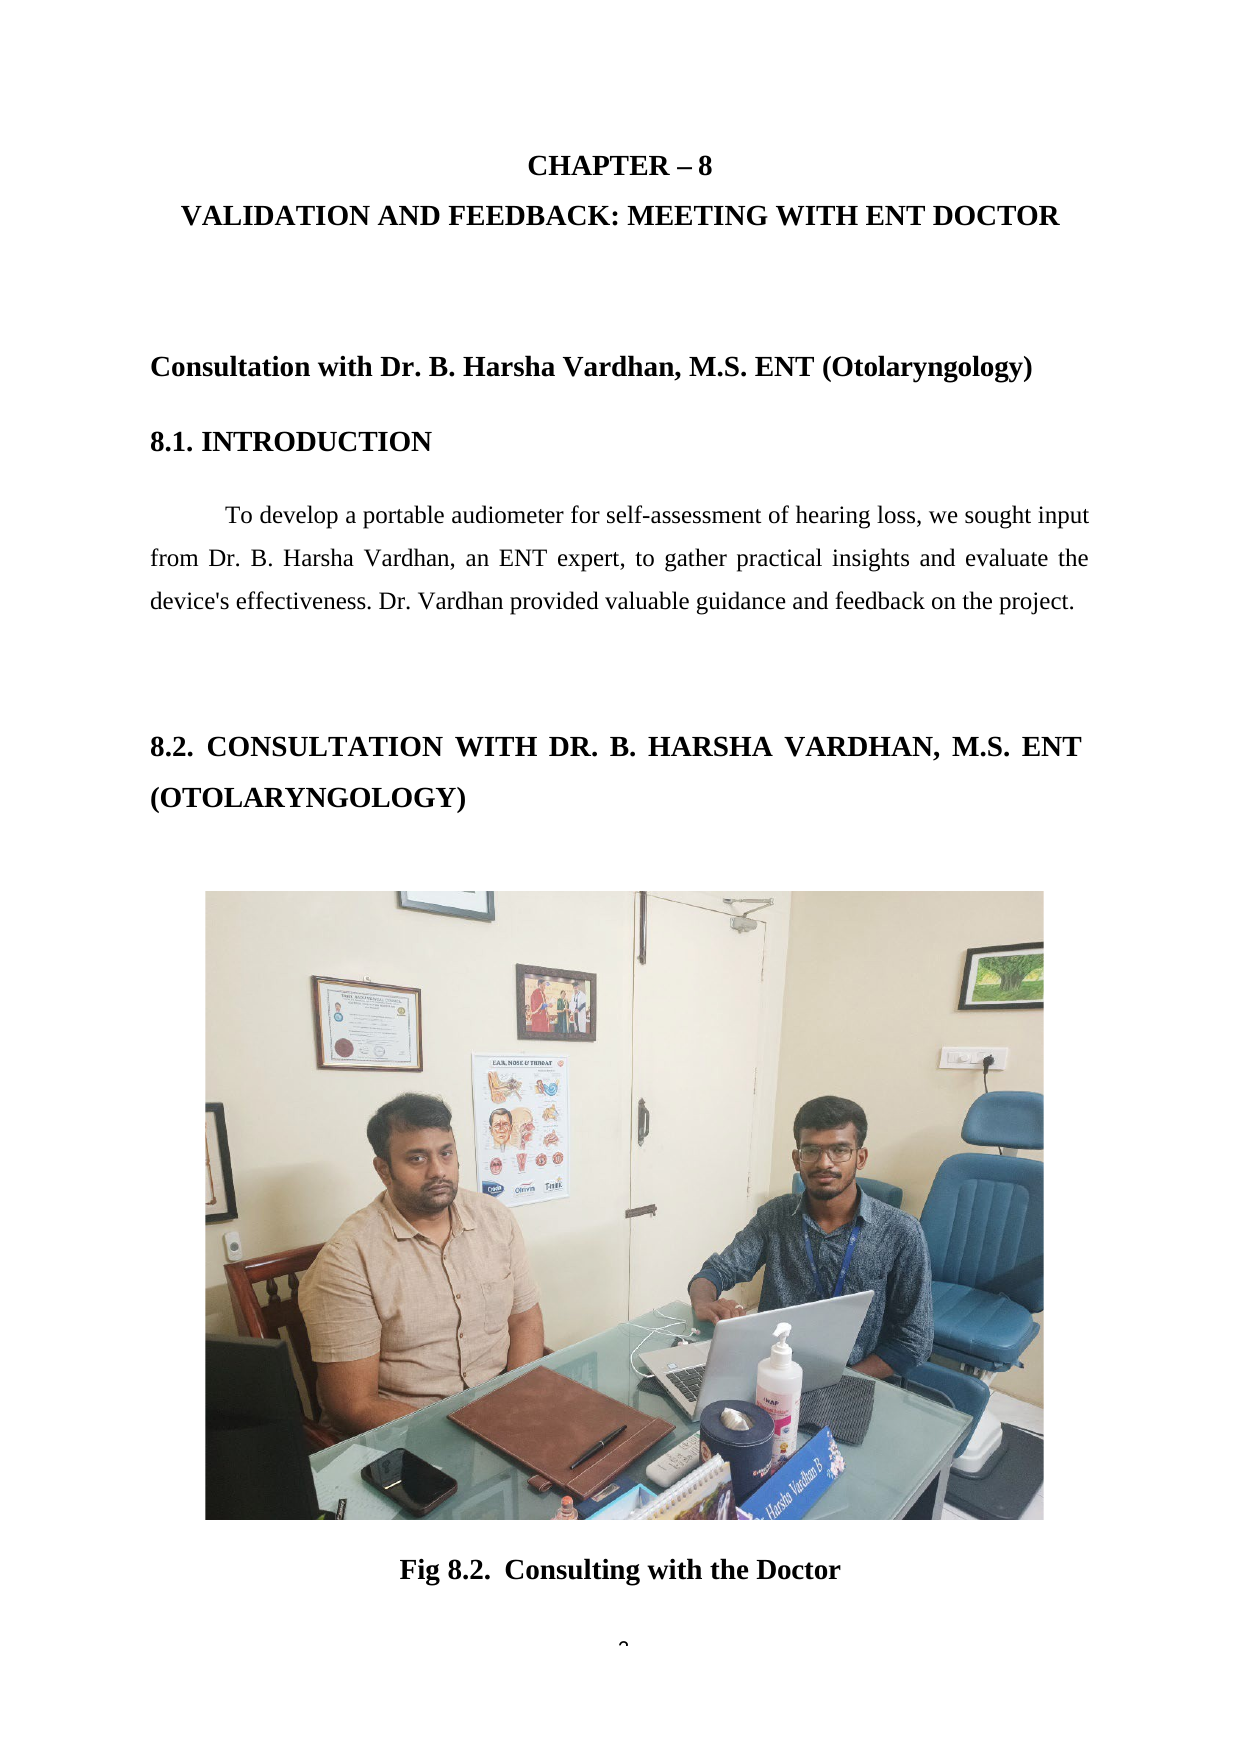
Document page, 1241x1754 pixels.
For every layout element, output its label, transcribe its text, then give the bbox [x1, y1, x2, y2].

text Fig 8.2. Consulting with the Doctor [77, 1552, 1163, 1586]
text VALIDATION AND FEEDBACK: MEETING WITH ENT DOCTOR [77, 198, 1163, 232]
subtitle CONSULTATION WITH DR. B. HARSHA VARDHAN, M.S. ENT (OTOLARYNGOLOGY) [150, 729, 1090, 813]
text To develop a portable audiometer for self-assessment of hearing loss, we sought input from Dr. B. Harsha Vardhan, an ENT expert, to gather practical insights and evaluate the device's effectiveness. Dr. Vardhan provided valuable guidance and feedback on the project. [150, 500, 1091, 615]
text Consultation with Dr. B. Harsha Vardhan, M.S. ENT (Otolaryngology) [150, 349, 1180, 383]
subtitle CHAPTER – 8 [77, 148, 1163, 182]
picture [205, 891, 1044, 1520]
subtitle INTRODUCTION [150, 424, 1180, 458]
